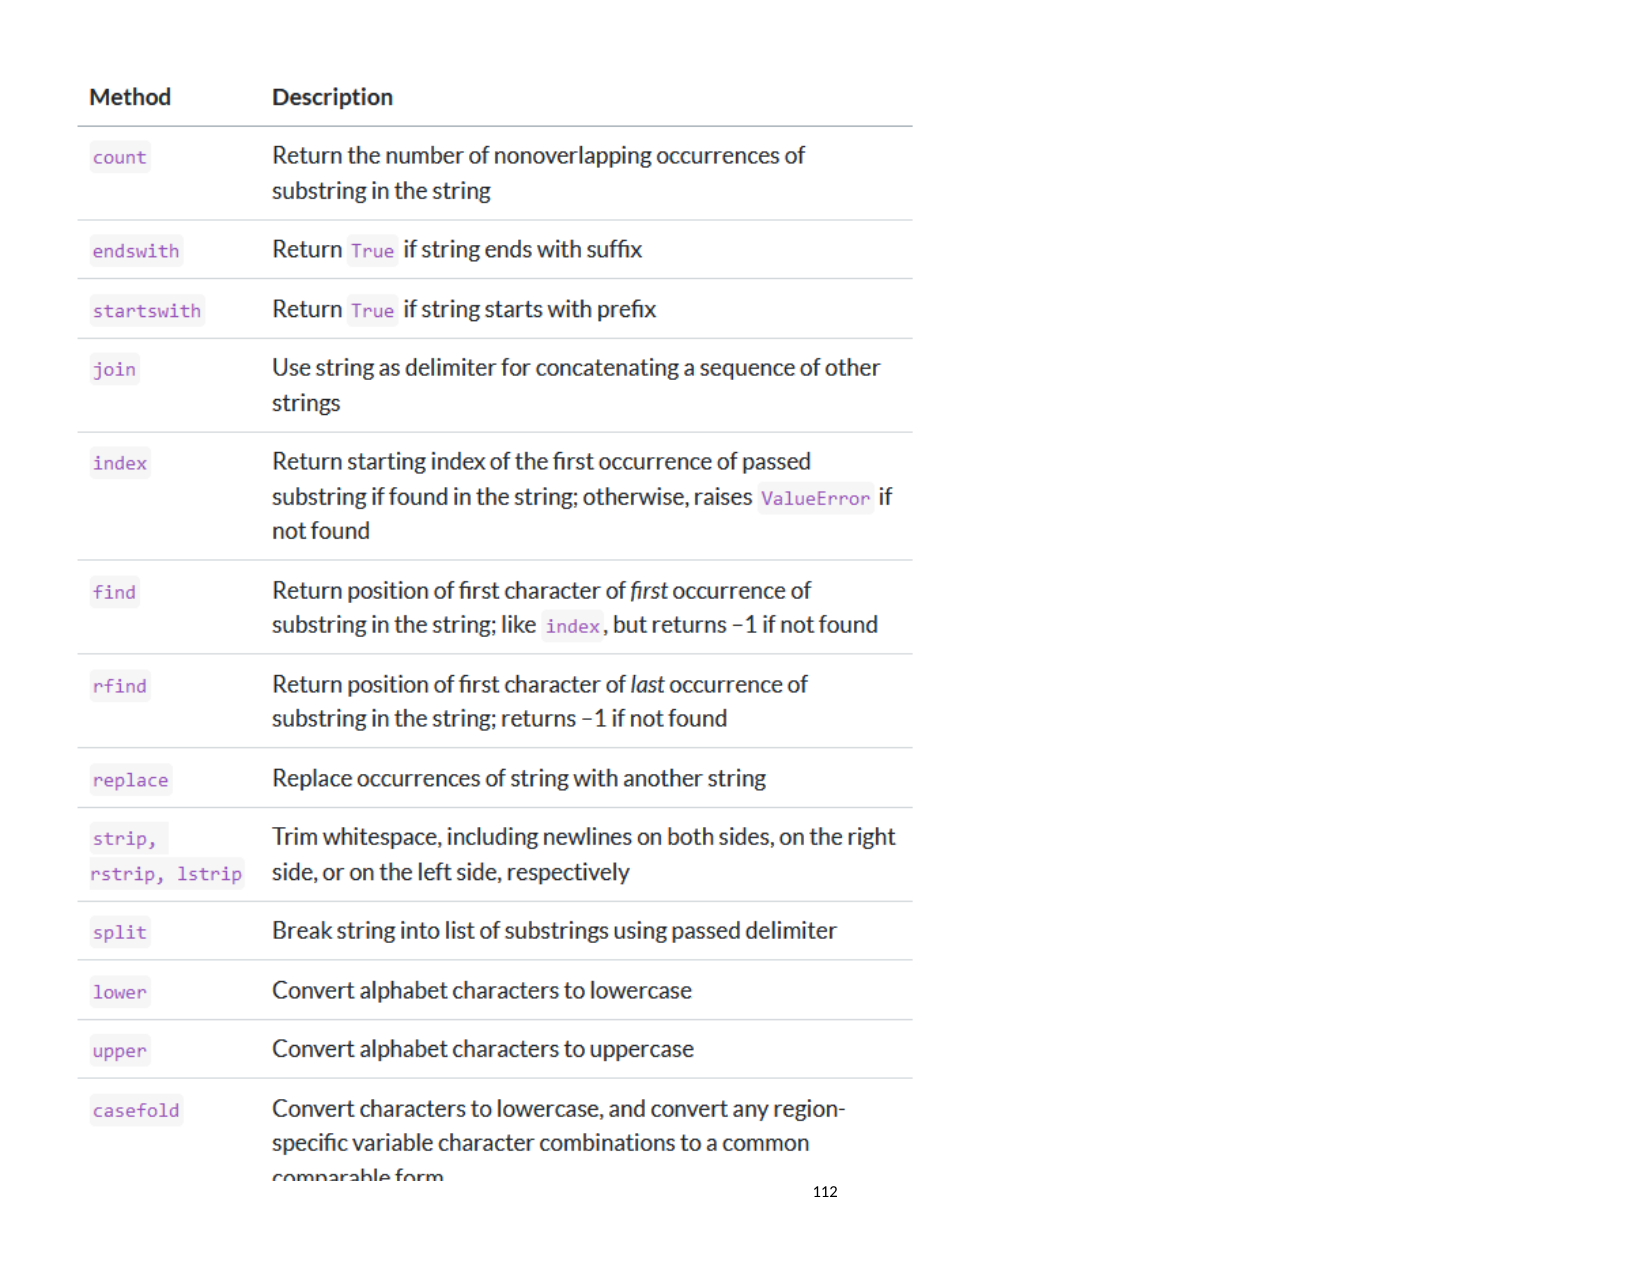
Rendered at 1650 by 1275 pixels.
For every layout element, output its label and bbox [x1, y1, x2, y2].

picture [75, 75, 921, 1181]
